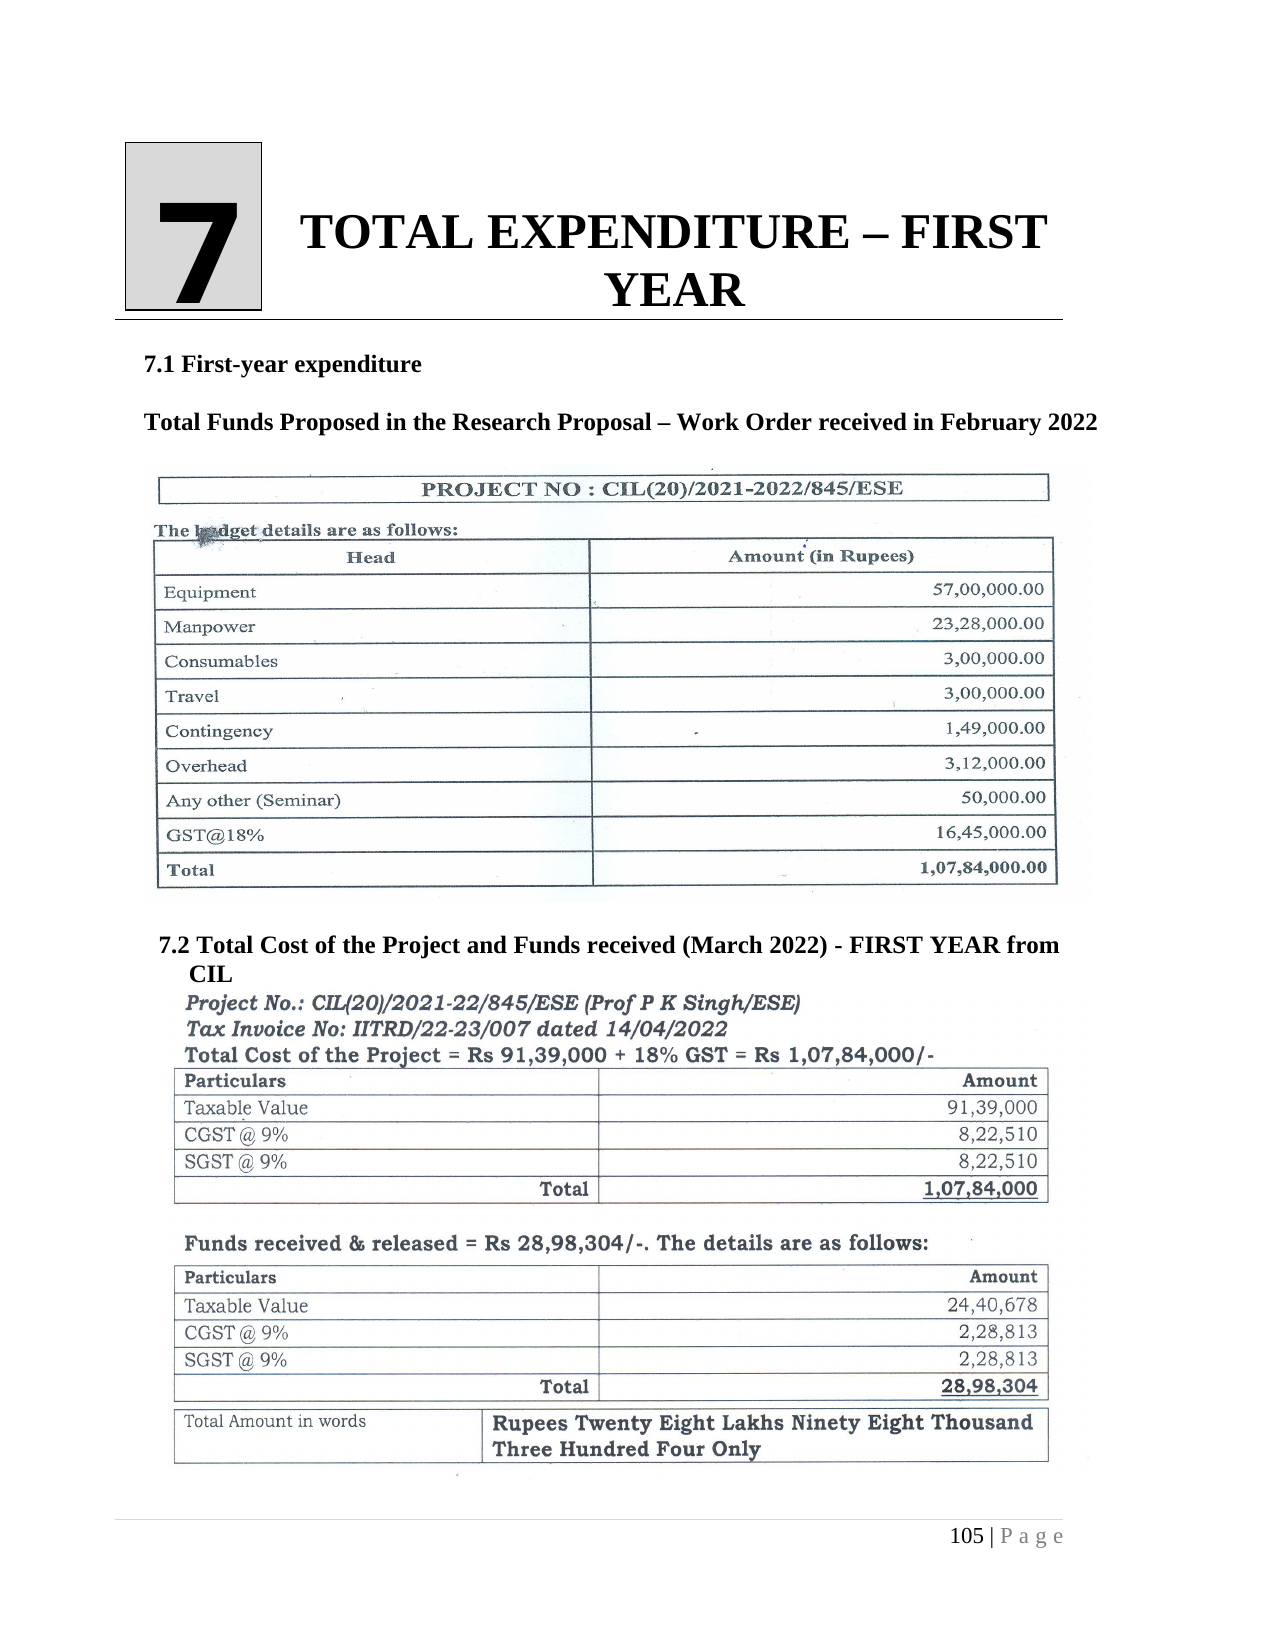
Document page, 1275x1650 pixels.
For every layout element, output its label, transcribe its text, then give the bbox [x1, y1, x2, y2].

text 7.1 First-year expenditure [143, 349, 1133, 378]
text TOTAL EXPENDITURE – FIRST YEAR [114, 202, 1063, 320]
text Total Funds Proposed in the Research Proposal – Work Order received in February 2022 [143, 407, 1133, 435]
text 7.2 Total Cost of the Project and Funds received (March 2022) - FIRST YEAR from CIL [158, 930, 1061, 987]
